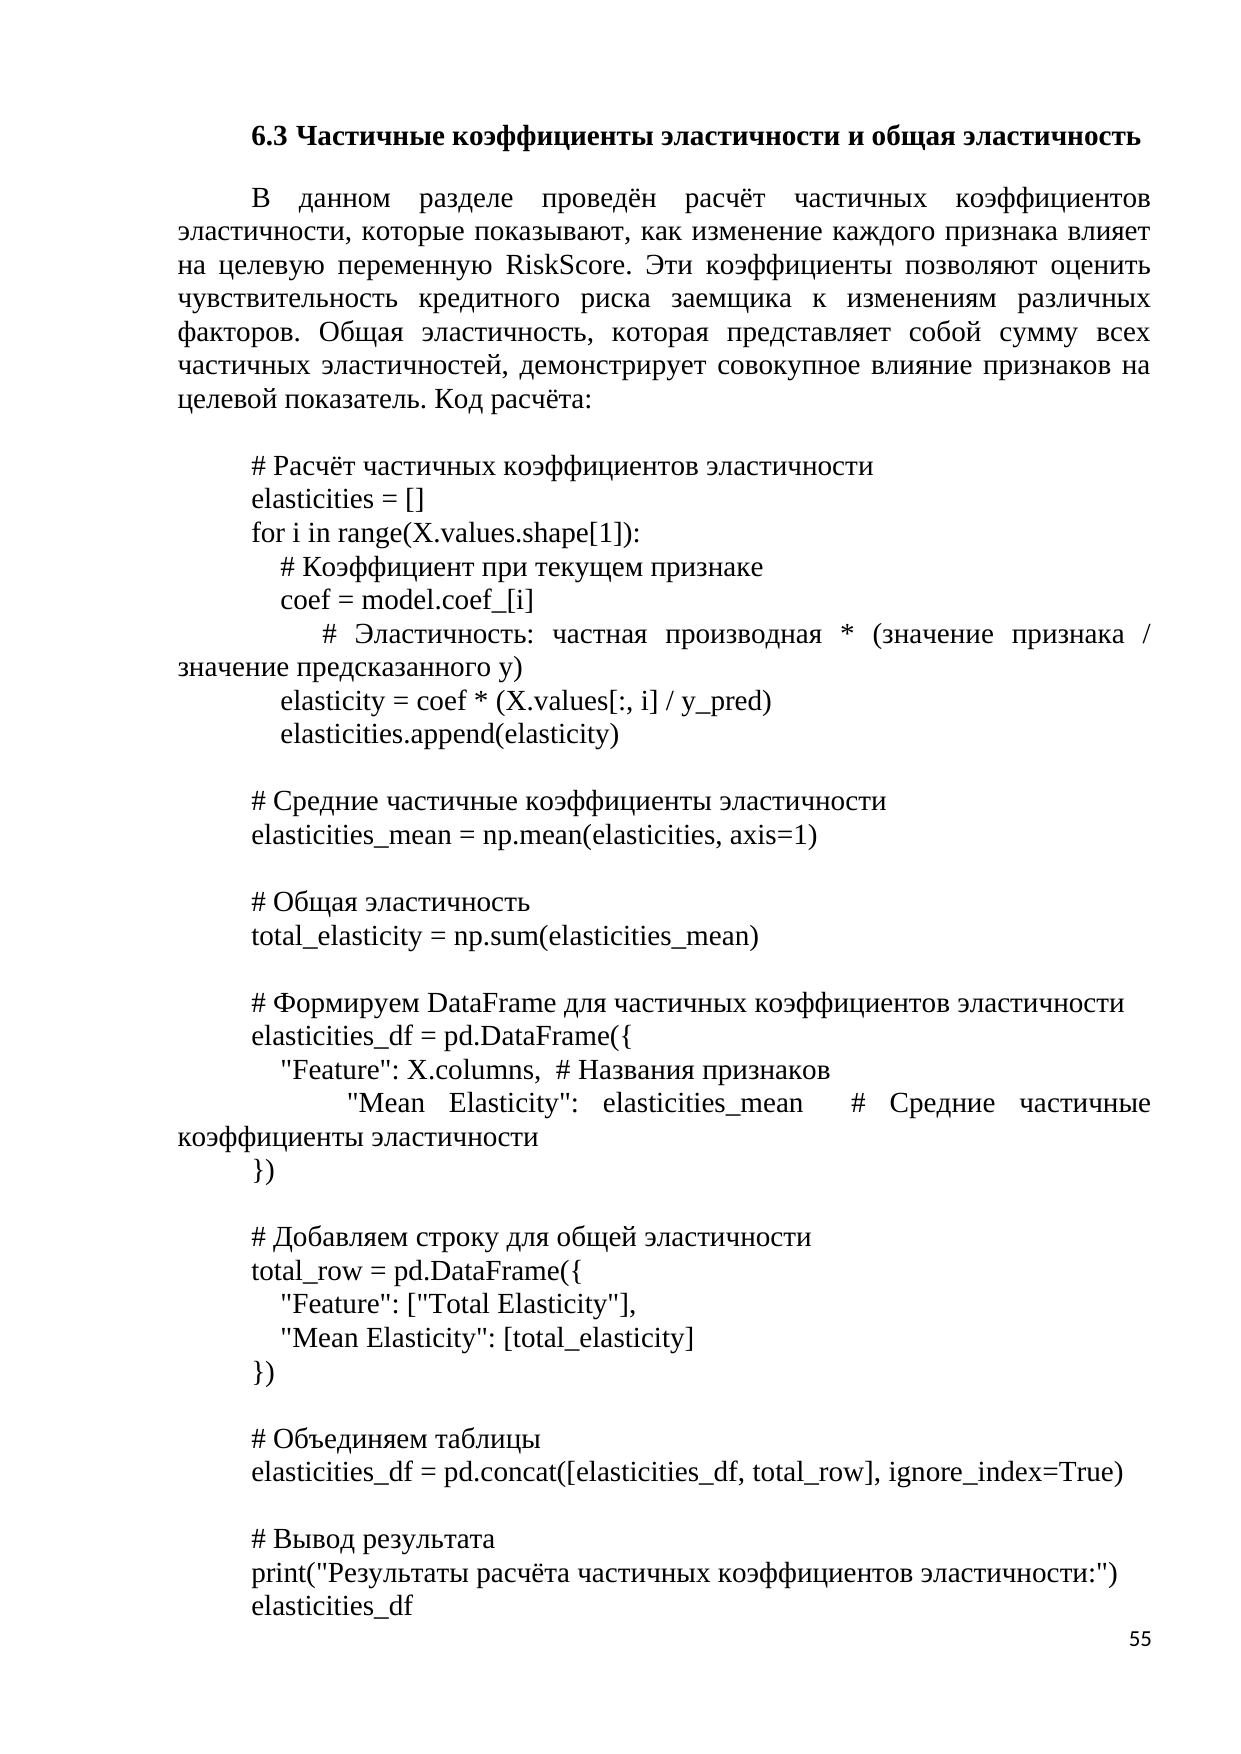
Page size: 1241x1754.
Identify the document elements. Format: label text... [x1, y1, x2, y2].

text elasticity = coef * (X.values[:, i] / y_pred) [177, 683, 1152, 716]
text "Mean Elasticity": elasticities_mean # Средние частичные коэффициенты эластичности [177, 1085, 1152, 1152]
text "Mean Elasticity": [total_elasticity] [177, 1320, 1152, 1354]
text # Коэффициент при текущем признаке [177, 549, 1152, 582]
text "Feature": X.columns, # Названия признаков [177, 1052, 1152, 1085]
text total_elasticity = np.sum(elasticities_mean) [177, 918, 1152, 951]
text # Формируем DataFrame для частичных коэффициентов эластичности [177, 985, 1152, 1018]
text elasticities.append(elasticity) [177, 716, 1152, 750]
text elasticities_df = pd.concat([elasticities_df, total_row], ignore_index=True) [177, 1454, 1152, 1488]
text # Средние частичные коэффициенты эластичности [177, 783, 1152, 817]
text В данном разделе проведён расчёт частичных коэффициентов эластичности, которые показывают, как изменение каждого признака влияет на целевую переменную RiskScore. Эти коэффициенты позволяют оценить чувствительность кредитного риска заемщика к изменениям различных факторов. Общая эластичность, которая представляет собой сумму всех частичных эластичностей, демонстрирует совокупное влияние признаков на целевой показатель. Код расчёта: [177, 180, 1152, 414]
text elasticities_mean = np.mean(elasticities, axis=1) [177, 817, 1152, 851]
text coef = model.coef_[i] [177, 582, 1152, 616]
text # Эластичность: частная производная * (значение признака / значение предсказанного y) [177, 616, 1152, 683]
text # Вывод результата [177, 1521, 1152, 1555]
text print("Результаты расчёта частичных коэффициентов эластичности:") [177, 1555, 1152, 1588]
text # Общая эластичность [177, 884, 1152, 918]
subtitle Частичные коэффициенты эластичности и общая эластичность [251, 118, 1152, 152]
text elasticities = [] [177, 482, 1152, 515]
text elasticities_df = pd.DataFrame({ [177, 1018, 1152, 1052]
text # Расчёт частичных коэффициентов эластичности [177, 448, 1152, 482]
text for i in range(X.values.shape[1]): [177, 515, 1152, 549]
text total_row = pd.DataFrame({ [177, 1253, 1152, 1287]
text # Добавляем строку для общей эластичности [177, 1219, 1152, 1253]
text elasticities_df [177, 1588, 1152, 1622]
text }) [177, 1152, 1152, 1186]
text "Feature": ["Total Elasticity"], [177, 1287, 1152, 1320]
text }) [177, 1354, 1152, 1387]
text # Объединяем таблицы [177, 1421, 1152, 1454]
